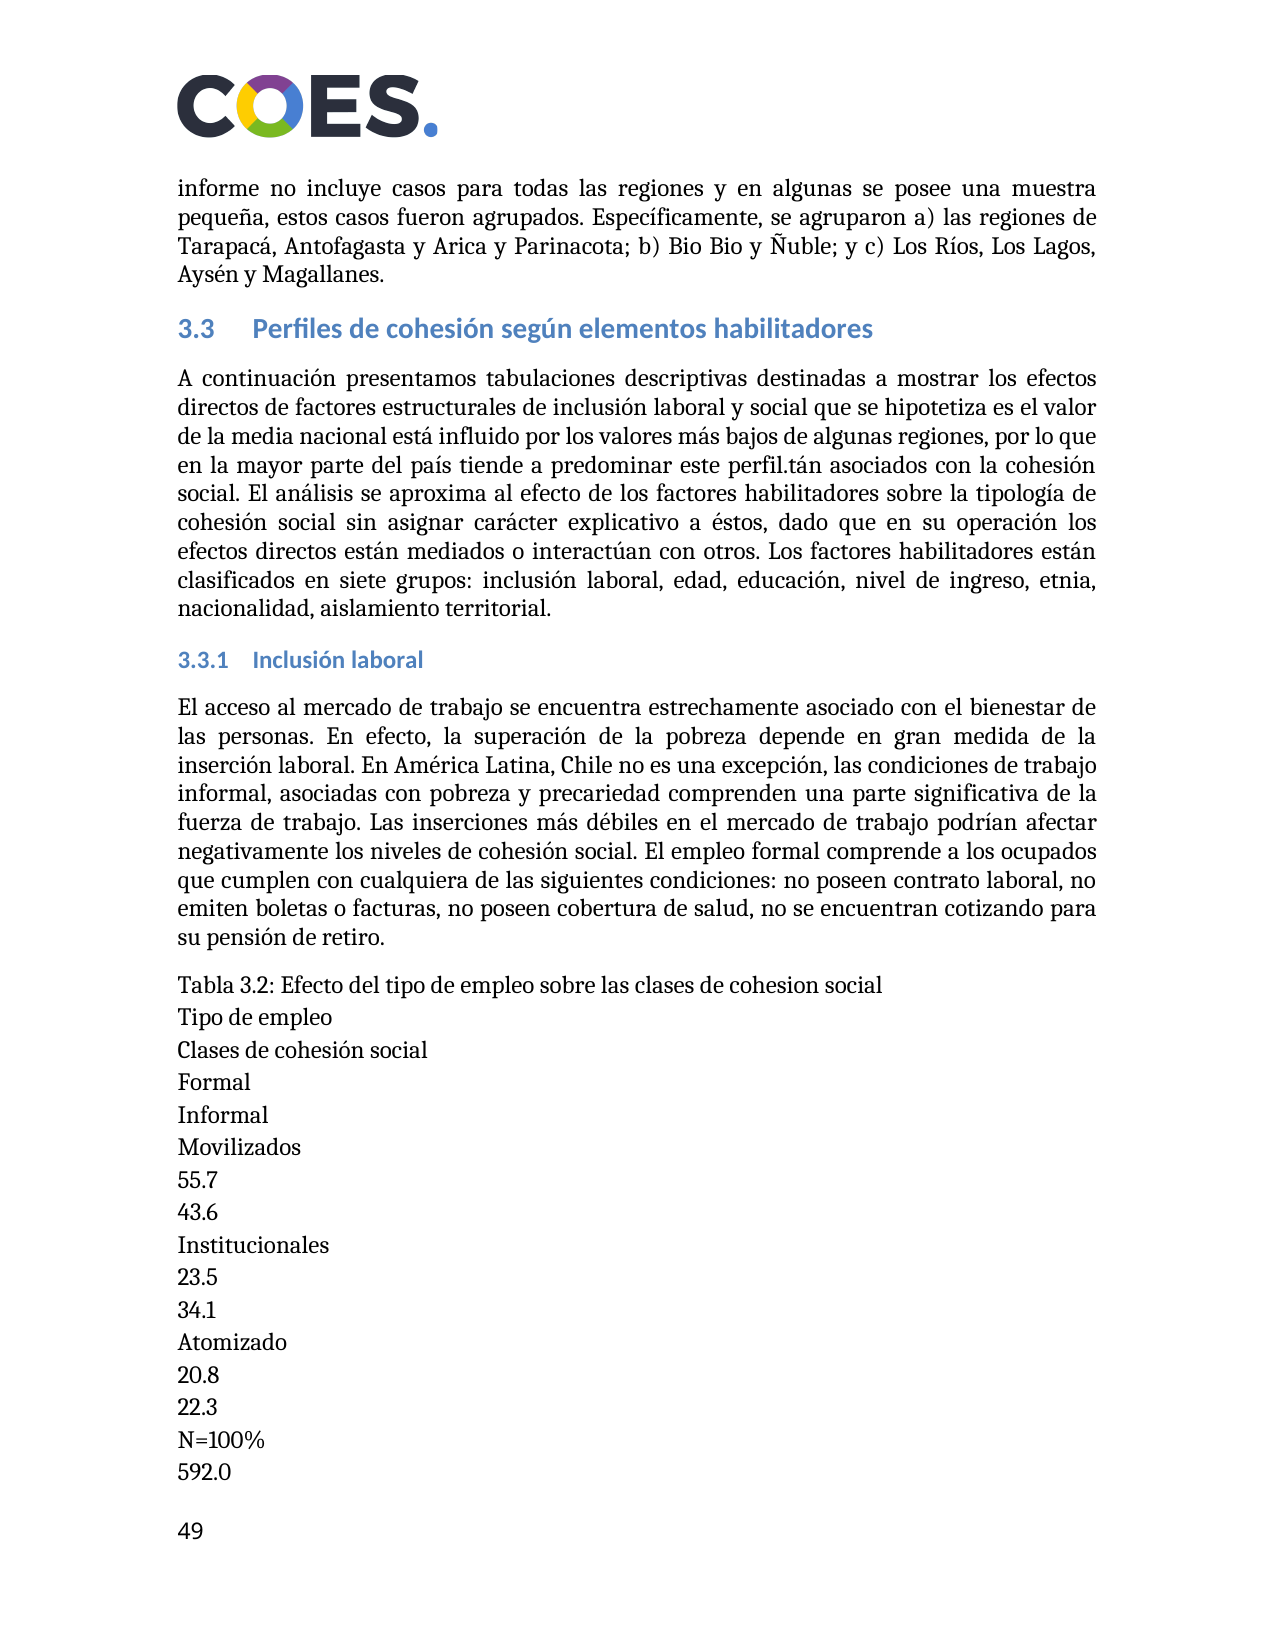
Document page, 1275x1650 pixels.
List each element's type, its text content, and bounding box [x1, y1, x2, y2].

subtitle 3.3 Perfiles de cohesión según elementos habilitadores [177, 310, 1098, 346]
text 55.7 [177, 1166, 1098, 1194]
text 592.0 [177, 1458, 1098, 1487]
text Tabla 3.2: Efecto del tipo de empleo sobre las clases de cohesion social [177, 971, 1098, 999]
picture [177, 75, 438, 146]
text 23.5 [177, 1263, 1098, 1292]
text 34.1 [177, 1296, 1098, 1324]
text N=100% [177, 1426, 1098, 1454]
text Informal [177, 1101, 1098, 1129]
text Movilizados [177, 1133, 1098, 1162]
text Clases de cohesión social [177, 1036, 1098, 1064]
text 43.6 [177, 1198, 1098, 1227]
text El acceso al mercado de trabajo se encuentra estrechamente asociado con el bienestar de las personas. En efecto, la superación de la pobreza depende en gran medida de la inserción laboral. En América Latina, Chile no es una excepción, las condiciones de trabajo informal, asociadas con pobreza y precariedad comprenden una parte significativa de la fuerza de trabajo. Las inserciones más débiles en el mercado de trabajo podrían afectar negativamente los niveles de cohesión social. El empleo formal comprende a los ocupados que cumplen con cualquiera de las siguientes condiciones: no poseen contrato laboral, no emiten boletas o facturas, no poseen cobertura de salud, no se encuentran cotizando para su pensión de retiro. [177, 693, 1098, 952]
text 22.3 [177, 1393, 1098, 1422]
text Tipo de empleo [177, 1003, 1098, 1032]
text Atomizado [177, 1328, 1098, 1357]
text Formal [177, 1068, 1098, 1097]
text Institucionales [177, 1231, 1098, 1259]
text A continuación presentamos tabulaciones descriptivas destinadas a mostrar los efectos directos de factores estructurales de inclusión laboral y social que se hipotetiza es el valor de la media nacional está influido por los valores más bajos de algunas regiones, por lo que en la mayor parte del país tiende a predominar este perfil.tán asociados con la cohesión social. El análisis se aproxima al efecto de los factores habilitadores sobre la tipología de cohesión social sin asignar carácter explicativo a éstos, dado que en su operación los efectos directos están mediados o interactúan con otros. Los factores habilitadores están clasificados en siete grupos: inclusión laboral, edad, educación, nivel de ingreso, etnia, nacionalidad, aislamiento territorial. [177, 364, 1098, 623]
text 20.8 [177, 1361, 1098, 1389]
subtitle 3.3.1 Inclusión laboral [177, 644, 1098, 674]
